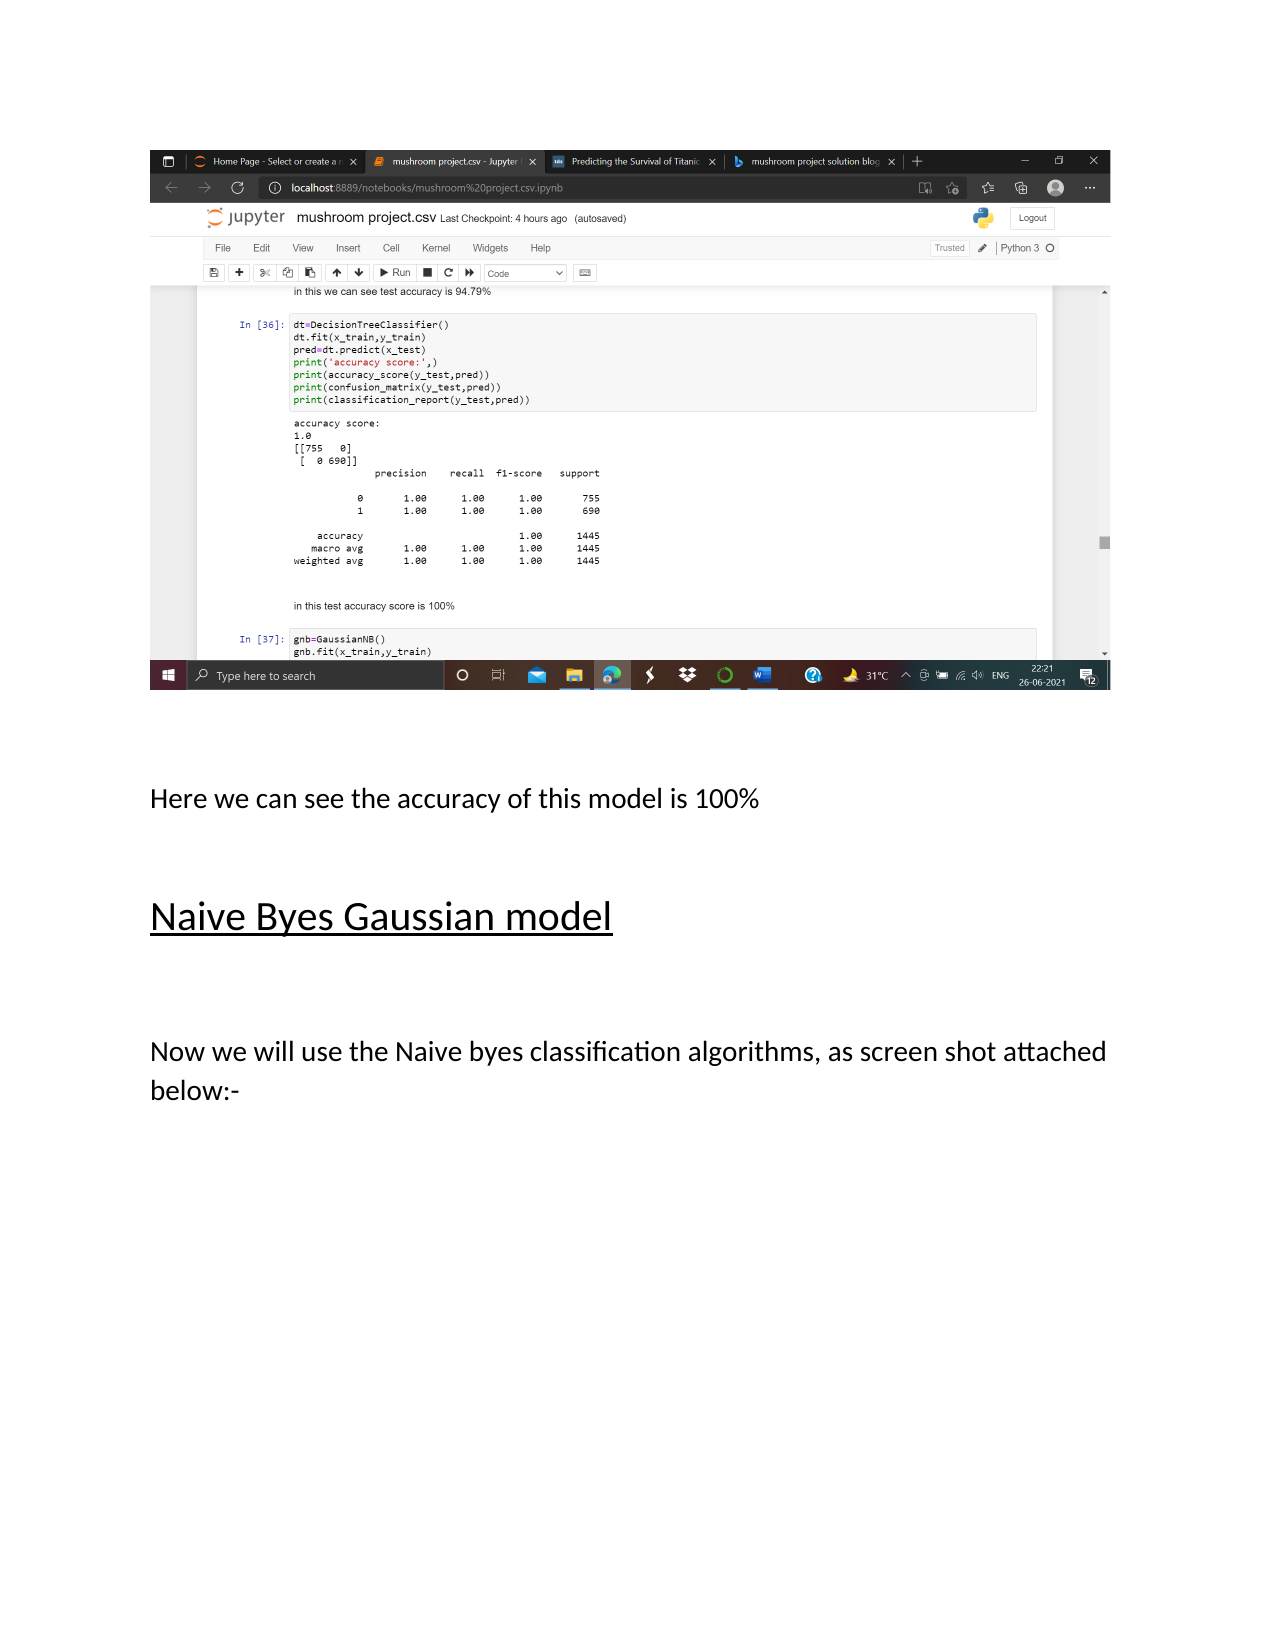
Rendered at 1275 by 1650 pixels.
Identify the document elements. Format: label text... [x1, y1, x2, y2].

picture [150, 150, 1111, 690]
text Now we will use the Naive byes classification algorithms, as screen shot attached below:- [150, 1033, 1125, 1107]
text Here we can see the accuracy of this model is 100% [150, 780, 1125, 816]
text Naive Byes Gaussian model [150, 890, 1125, 941]
